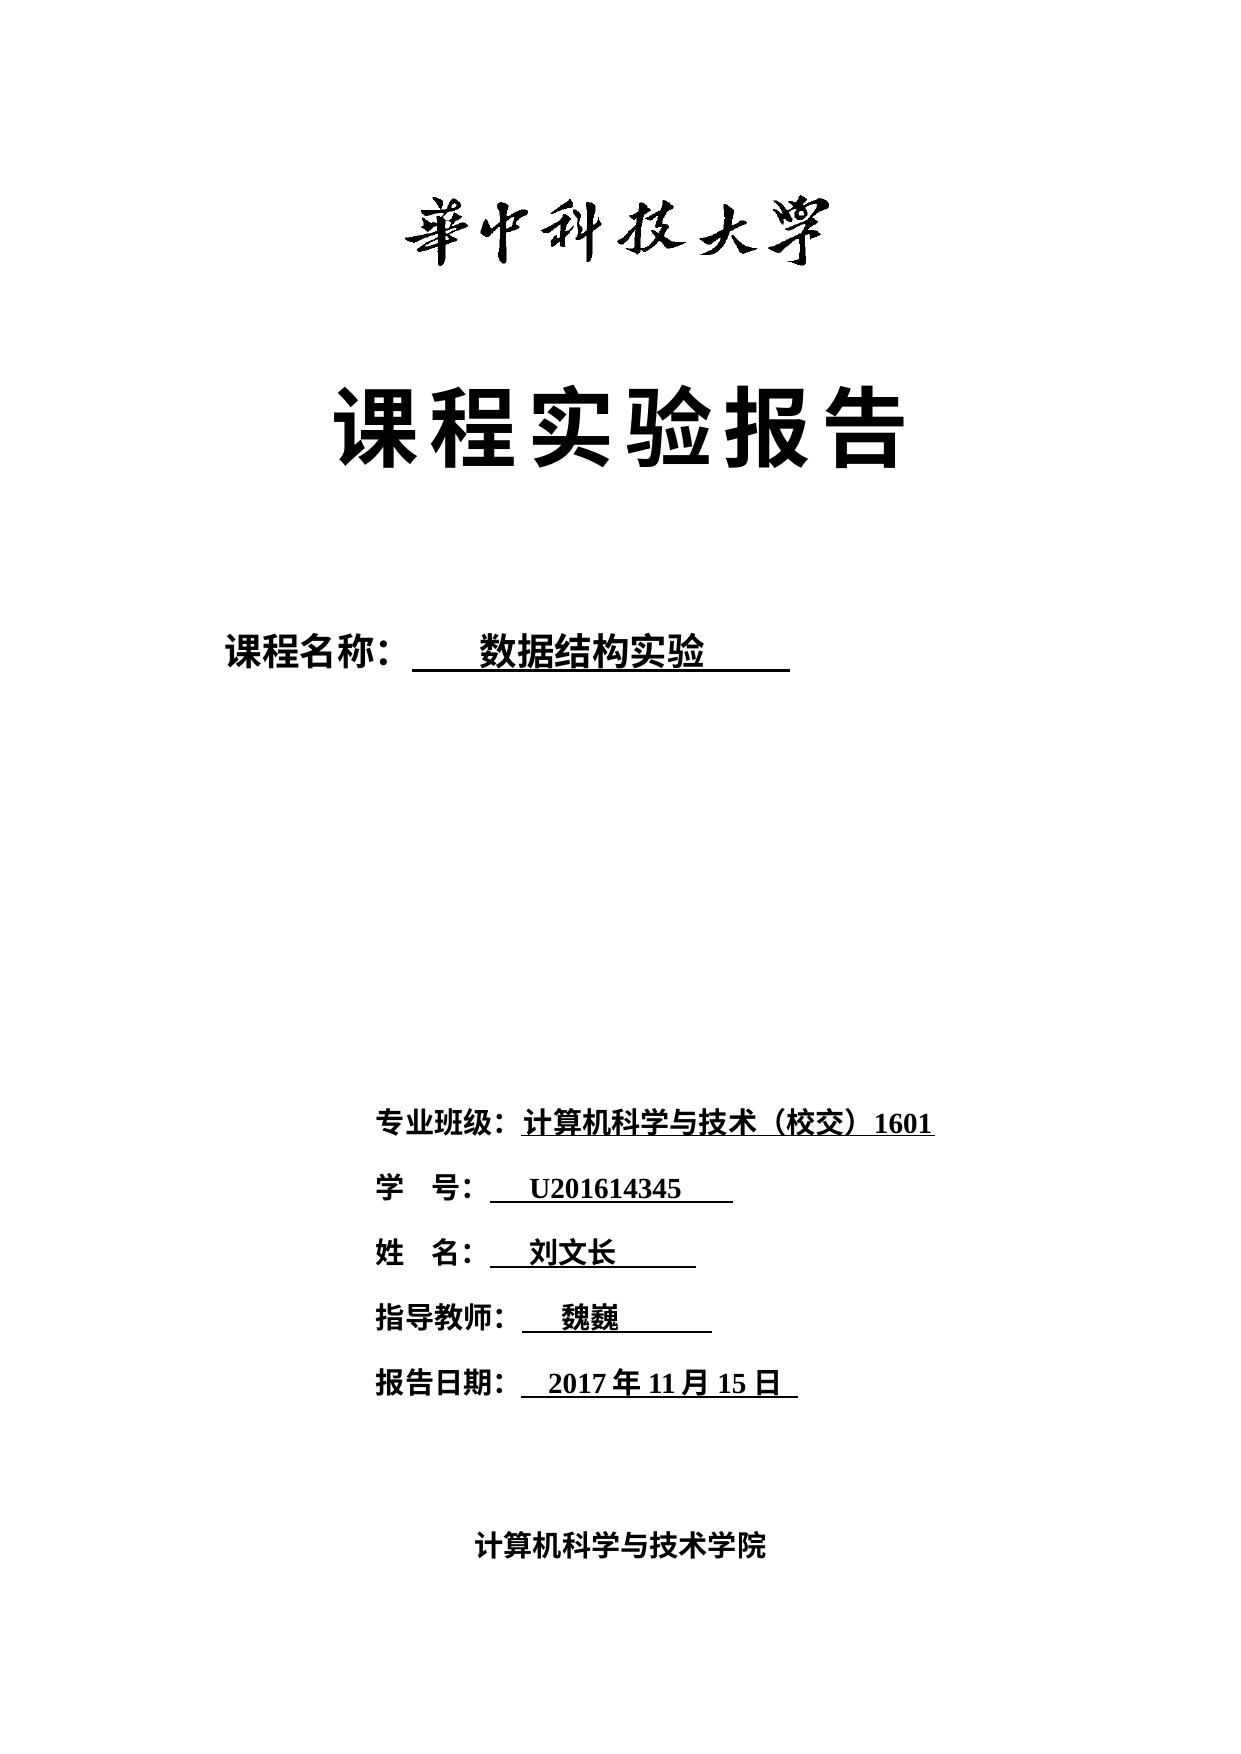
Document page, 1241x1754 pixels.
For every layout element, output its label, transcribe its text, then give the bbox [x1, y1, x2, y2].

text 计算机科学与技术学院 [187, 1511, 1053, 1576]
text 学 号： U201614345 [187, 1153, 1053, 1218]
text 指导教师： 魏巍 [187, 1283, 1053, 1348]
text 课 程 实 验 报 告 [187, 357, 1053, 487]
text 专业班级： 计算机科学与技术（校交）1601 [187, 1088, 1053, 1153]
text 报告日期： 2017年 11月 15 日 [187, 1348, 1053, 1413]
text 姓 名： 刘文长 [187, 1218, 1053, 1283]
text 课程名称： 数据结构实验 [187, 617, 1053, 682]
